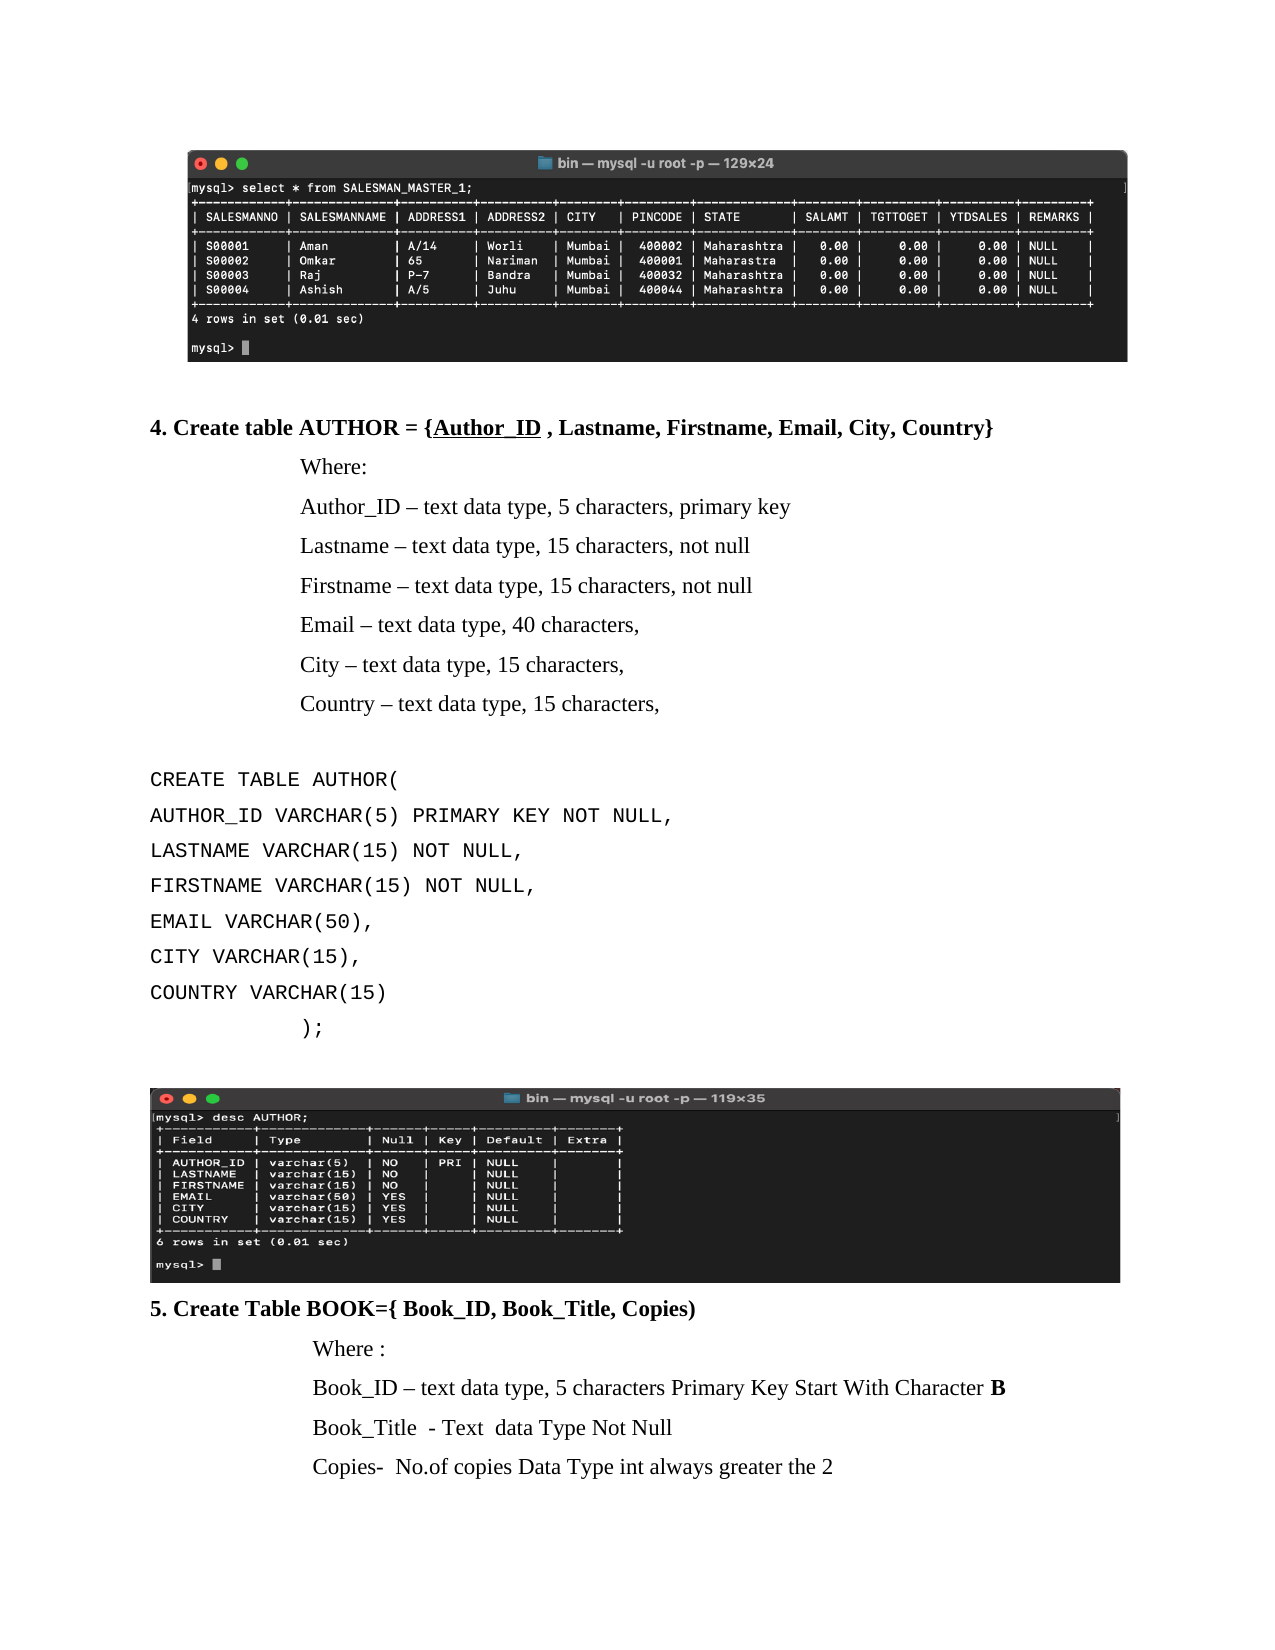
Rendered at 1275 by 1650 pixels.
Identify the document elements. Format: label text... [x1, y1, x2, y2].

text AUTHOR_ID VARCHAR(5) PRIMARY KEY NOT NULL, [150, 805, 1125, 828]
text City – text data type, 15 characters, [300, 651, 1125, 677]
text 5. Create Table BOOK={ Book_ID, Book_Title, Copies) [150, 1296, 1125, 1322]
text 4. Create table AUTHOR = {Author_ID , Lastname, Firstname, Email, City, Country} [150, 414, 1125, 440]
text LASTNAME VARCHAR(15) NOT NULL, [150, 840, 1125, 864]
text Firstname – text data type, 15 characters, not null [300, 572, 1125, 598]
text Country – text data type, 15 characters, [300, 690, 1125, 717]
text Lastname – text data type, 15 characters, not null [300, 532, 1125, 559]
text FIRSTNAME VARCHAR(15) NOT NULL, [150, 876, 1125, 899]
text Where : [312, 1335, 1125, 1361]
text Where: [300, 453, 1125, 480]
picture [187, 150, 1128, 362]
text Book_ID – text data type, 5 characters Primary Key Start With Character B [312, 1374, 1125, 1401]
text Book_Title - Text data Type Not Null [312, 1414, 1125, 1440]
text CITY VARCHAR(15), [150, 946, 1125, 970]
text Copies- No.of copies Data Type int always greater the 2 [312, 1453, 1125, 1480]
text ); [300, 1017, 1125, 1041]
picture [150, 1088, 1121, 1283]
text Email – text data type, 40 characters, [300, 611, 1125, 638]
text CREATE TABLE AUTHOR( [150, 769, 1125, 793]
text Author_ID – text data type, 5 characters, primary key [300, 493, 1125, 519]
text COUNTRY VARCHAR(15) [150, 982, 1125, 1005]
text EMAIL VARCHAR(50), [150, 911, 1125, 934]
